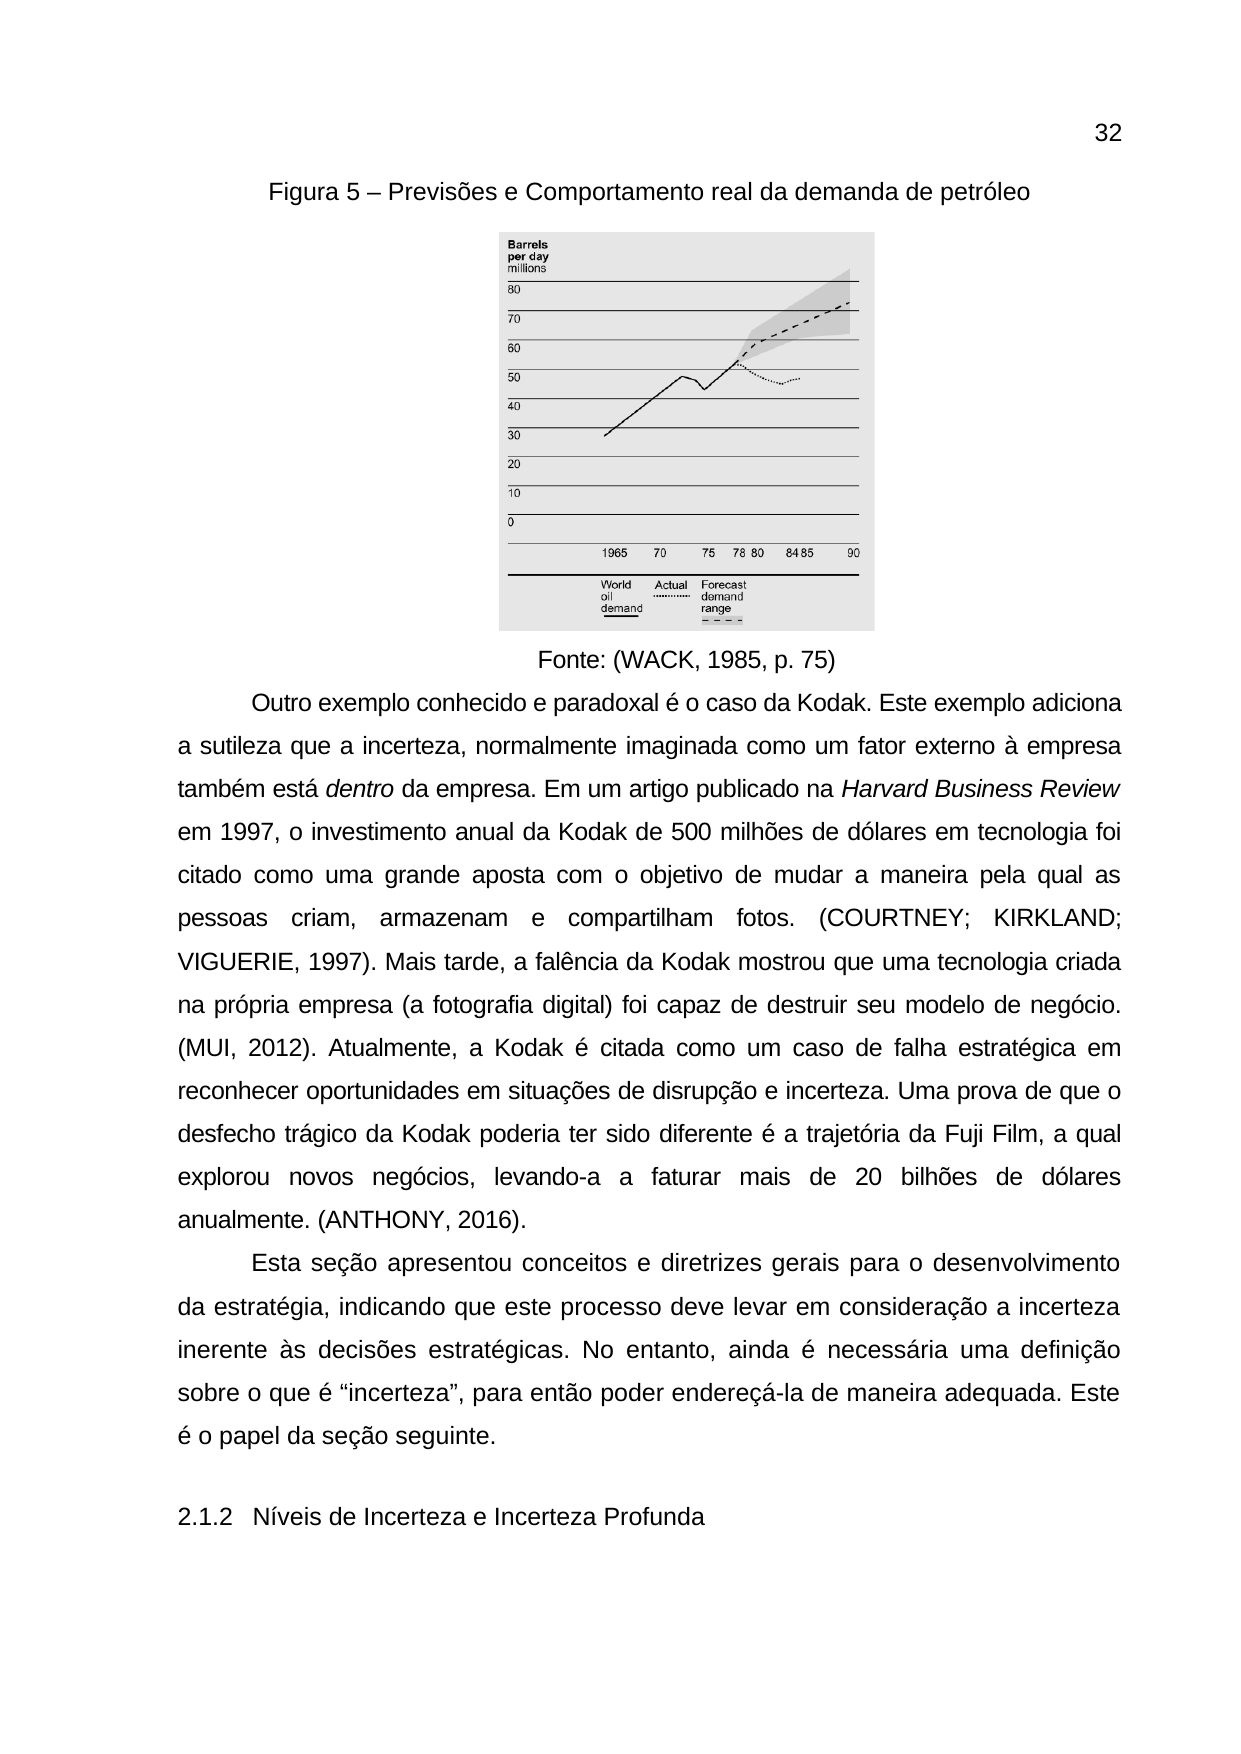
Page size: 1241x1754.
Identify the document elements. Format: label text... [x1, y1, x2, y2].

subtitle Níveis de Incerteza e Incerteza Profunda [177, 1501, 1122, 1530]
text Esta seção apresentou conceitos e diretrizes gerais para o desenvolvimento da estratégia, indicando que este processo deve levar em consideração a incerteza inerente às decisões estratégicas. No entanto, ainda é necessária uma definição sobre o que é “incerteza”, para então poder endereçá-la de maneira adequada. Este é o papel da seção seguinte. [177, 1248, 1122, 1449]
text Figura 5 – Previsões e Comportamento real da demanda de petróleo [177, 177, 1122, 206]
picture [498, 232, 875, 631]
text Outro exemplo conhecido e paradoxal é o caso da Kodak. Este exemplo adiciona a sutileza que a incerteza, normalmente imaginada como um fator externo à empresa também está dentro da empresa. Em um artigo publicado na Harvard Business Review em 1997, o investimento anual da Kodak de 500 milhões de dólares em tecnologia foi citado como uma grande aposta com o objetivo de mudar a maneira pela qual as pessoas criam, armazenam e compartilham fotos. (COURTNEY; KIRKLAND; VIGUERIE, 1997). Mais tarde, a falência da Kodak mostrou que uma tecnologia criada na própria empresa (a fotografia digital) foi capaz de destruir seu modelo de negócio. (MUI, 2012). Atualmente, a Kodak é citada como um caso de falha estratégica em reconhecer oportunidades em situações de disrupção e incerteza. Uma prova de que o desfecho trágico da Kodak poderia ter sido diferente é a trajetória da Fuji Film, a qual explorou novos negócios, levando-a a faturar mais de 20 bilhões de dólares anualmente. (ANTHONY, 2016). [177, 688, 1122, 1234]
text Fonte: (WACK, 1985, p. 75) [177, 644, 1122, 673]
